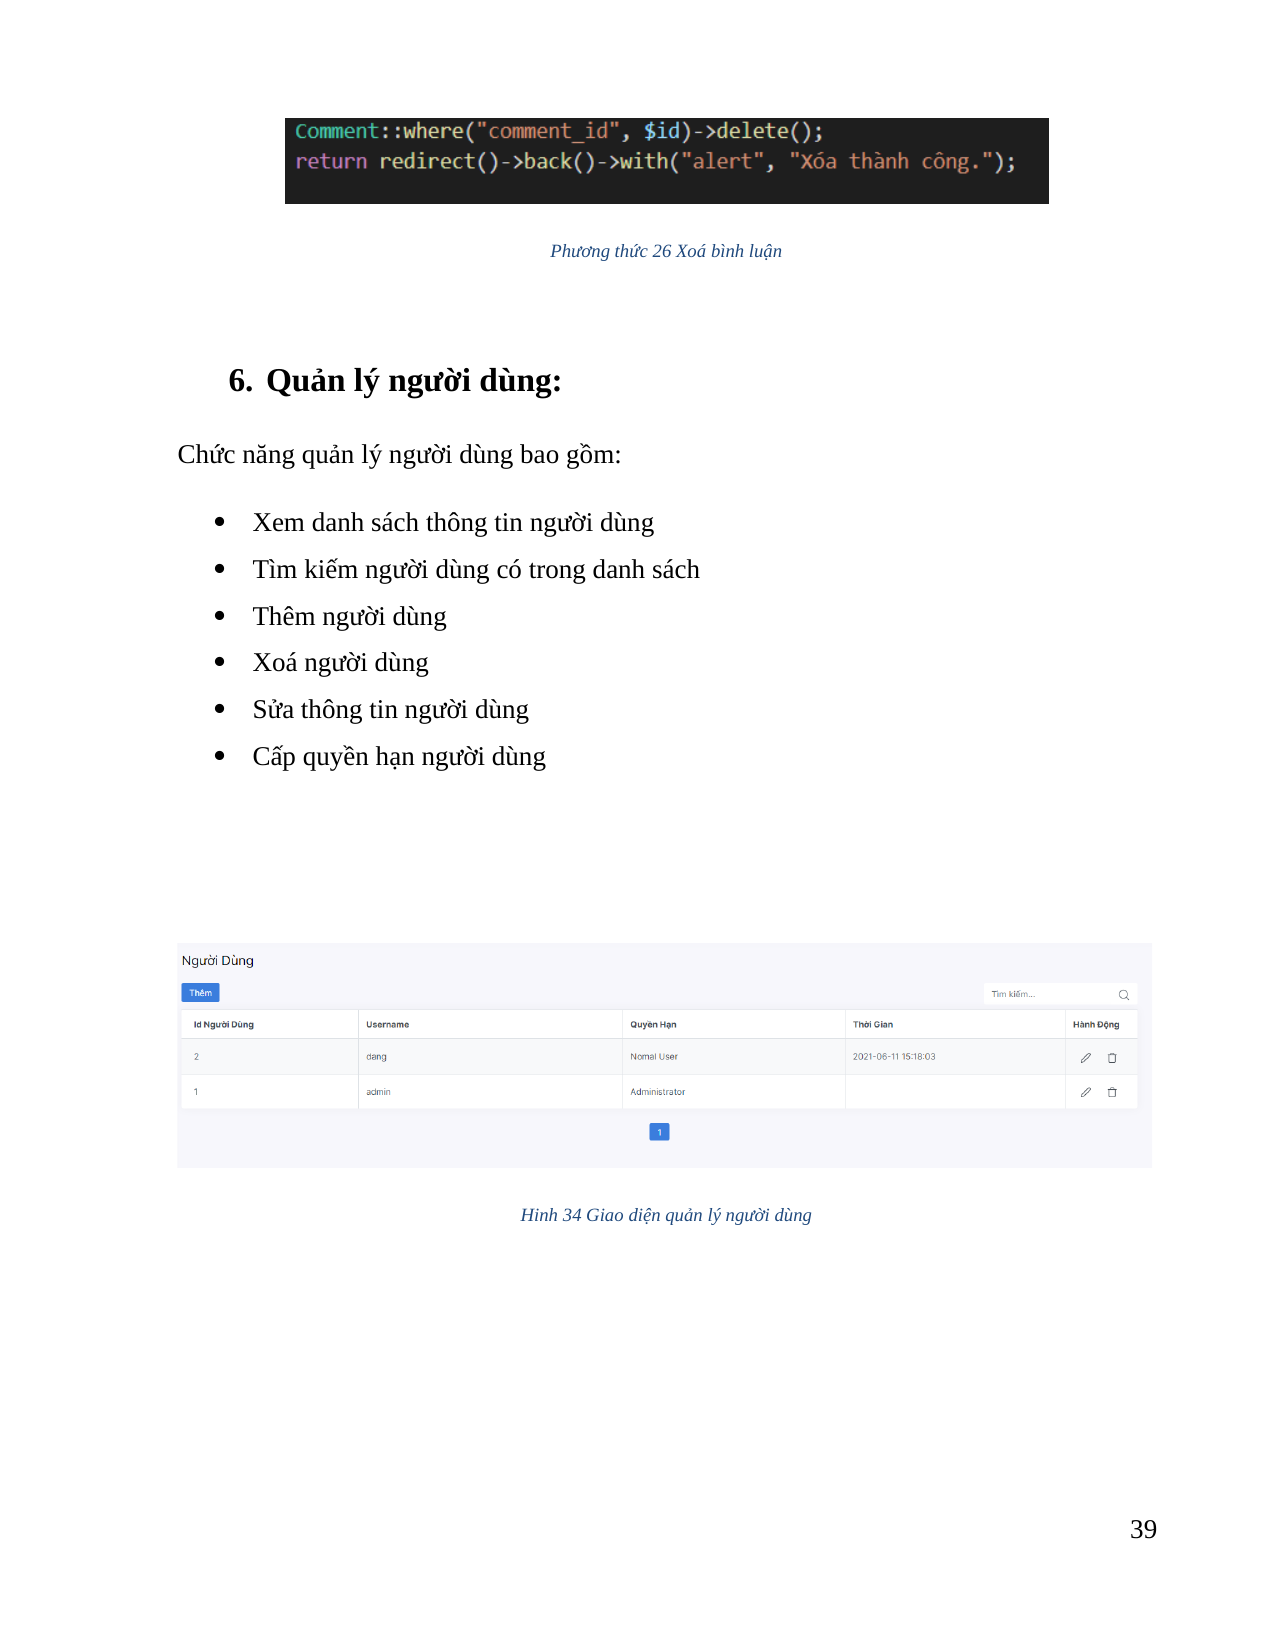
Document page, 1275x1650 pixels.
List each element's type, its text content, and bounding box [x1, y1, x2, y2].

text Hinh 34 Giao diện quản lý người dùng [177, 1203, 1157, 1225]
list Cấp quyền hạn người dùng [215, 740, 1157, 772]
picture [285, 118, 1049, 204]
list Xem danh sách thông tin người dùng [215, 506, 1157, 537]
list Quản lý người dùng: [228, 360, 1157, 398]
text Phương thức 26 Xoá bình luận [177, 239, 1157, 261]
list Tìm kiếm người dùng có trong danh sách [215, 553, 1157, 584]
text Chức năng quản lý người dùng bao gồm: [177, 438, 1157, 469]
list Xoá người dùng [215, 647, 1157, 678]
list Sửa thông tin người dùng [215, 693, 1157, 725]
list Thêm người dùng [215, 600, 1157, 631]
picture [177, 943, 1153, 1168]
